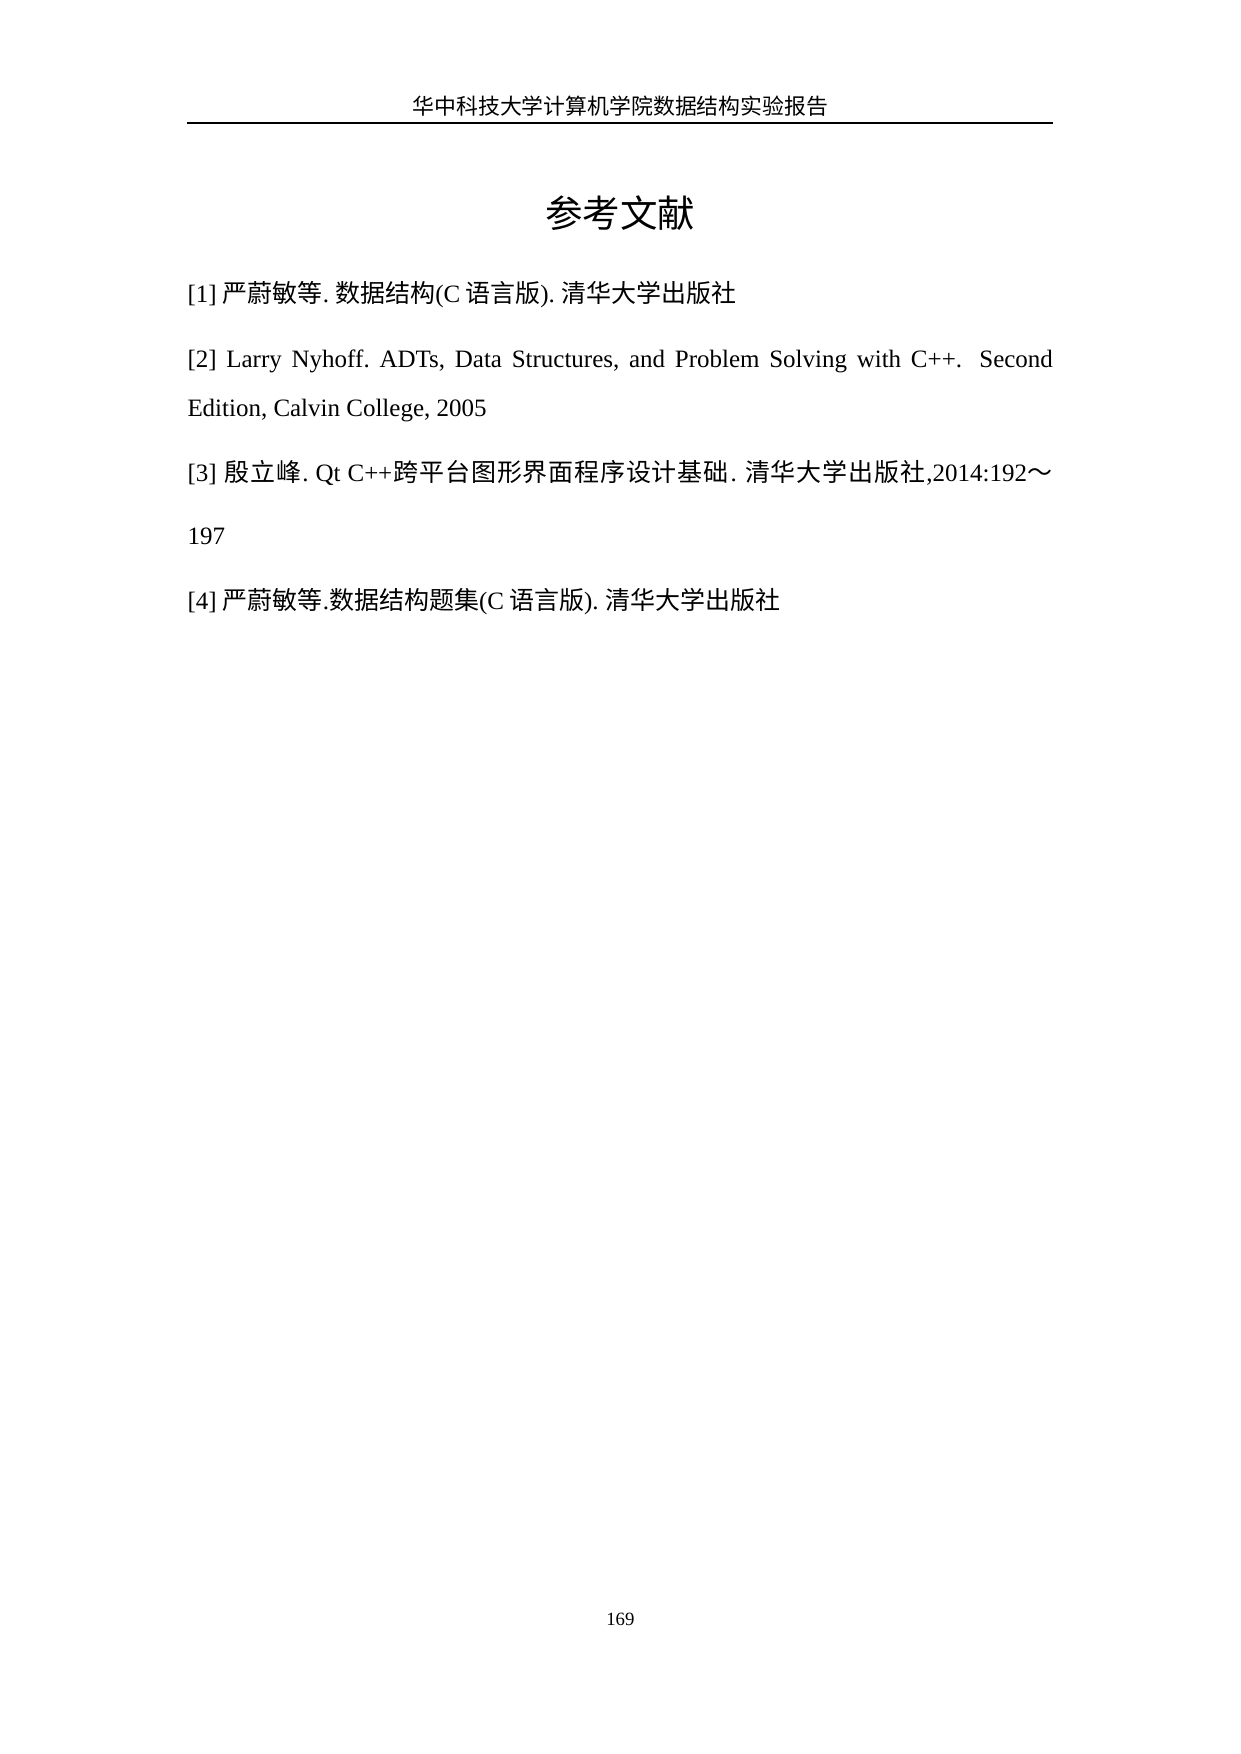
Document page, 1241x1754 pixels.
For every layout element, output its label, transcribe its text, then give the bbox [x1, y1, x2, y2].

text [2] Larry Nyhoff. ADTs, Data Structures, and Problem Solving with C++. Second Edition, Calvin College, 2005 [187, 343, 1053, 424]
text [3] 殷立峰. Qt C++跨平台图形界面程序设计基础. 清华大学出版社,2014:192～197 [187, 438, 1053, 552]
text [4] 严蔚敏等.数据结构题集(C语言版). 清华大学出版社 [187, 566, 1053, 631]
subtitle 参考文献 [187, 178, 1053, 243]
text [1] 严蔚敏等. 数据结构(C语言版). 清华大学出版社 [187, 259, 1053, 324]
